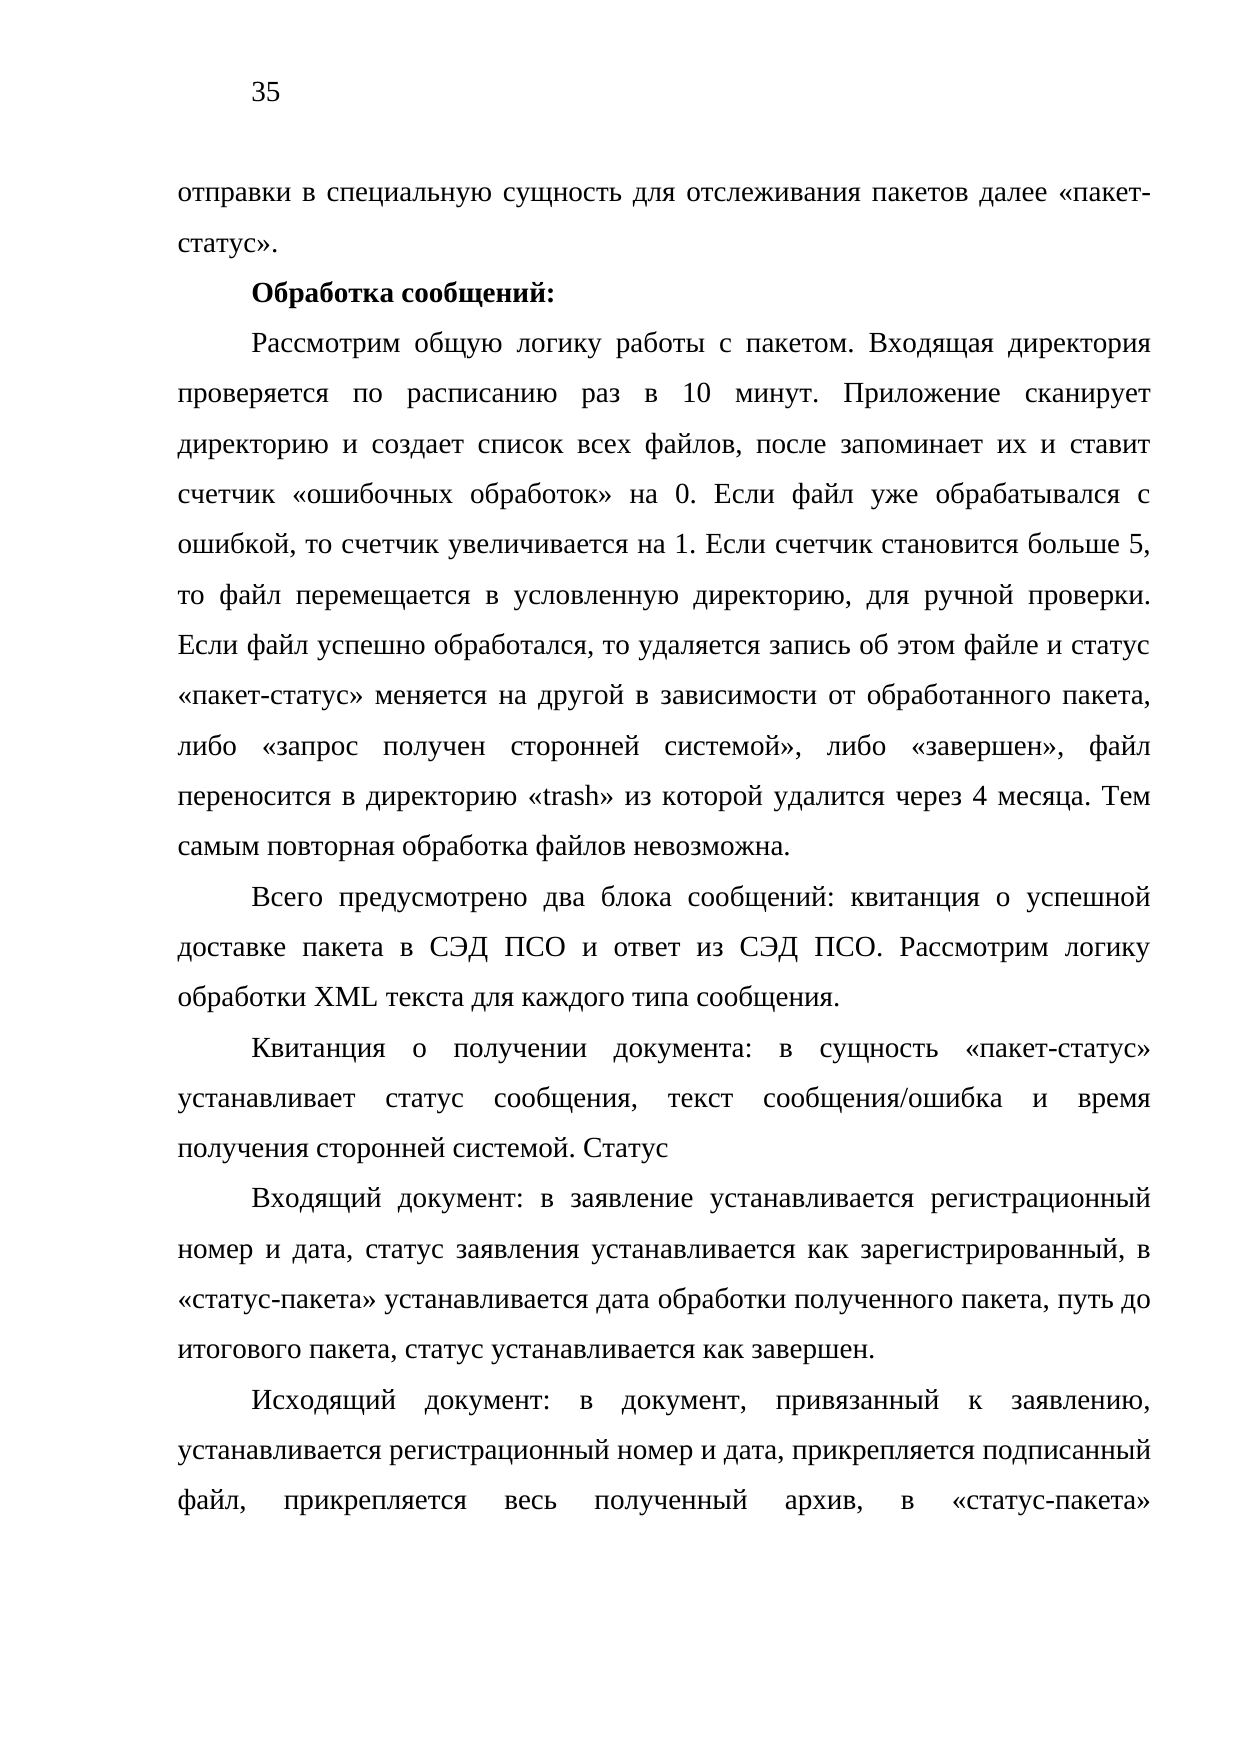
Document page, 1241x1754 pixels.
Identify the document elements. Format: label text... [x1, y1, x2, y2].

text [177, 1382, 1152, 1516]
text Входящий документ: в заявление устанавливается регистрационный номер и дата, статус заявления устанавливается как зарегистрированный, в «статус-пакета» устанавливается дата обработки полученного пакета, путь до итогового пакета, статус устанавливается как завершен. [177, 1181, 1152, 1365]
text Рассмотрим общую логику работы с пакетом. Входящая директория проверяется по расписанию раз в 10 минут. Приложение сканирует директорию и создает список всех файлов, после запоминает их и ставит счетчик «ошибочных обработок» на 0. Если файл уже обрабатывался с ошибкой, то счетчик увеличивается на 1. Если счетчик становится больше 5, то файл перемещается в условленную директорию, для ручной проверки. Если файл успешно обработался, то удаляется запись об этом файле и статус «пакет-статус» меняется на другой в зависимости от обработанного пакета, либо «запрос получен сторонней системой», либо «завершен», файл переносится в директорию «trash» из которой удалится через 4 месяца. Тем самым повторная обработка файлов невозможна. [177, 325, 1152, 862]
text Обработка сообщений: [177, 275, 1152, 308]
text Всего предусмотрено два блока сообщений: квитанция о успешной доставке пакета в СЭД ПСО и ответ из СЭД ПСО. Рассмотрим логику обработки XML текста для каждого типа сообщения. [177, 879, 1152, 1013]
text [177, 174, 1152, 258]
text Квитанция о получении документа: в сущность «пакет-статус» устанавливает статус сообщения, текст сообщения/ошибка и время получения сторонней системой. Статус [177, 1030, 1152, 1164]
